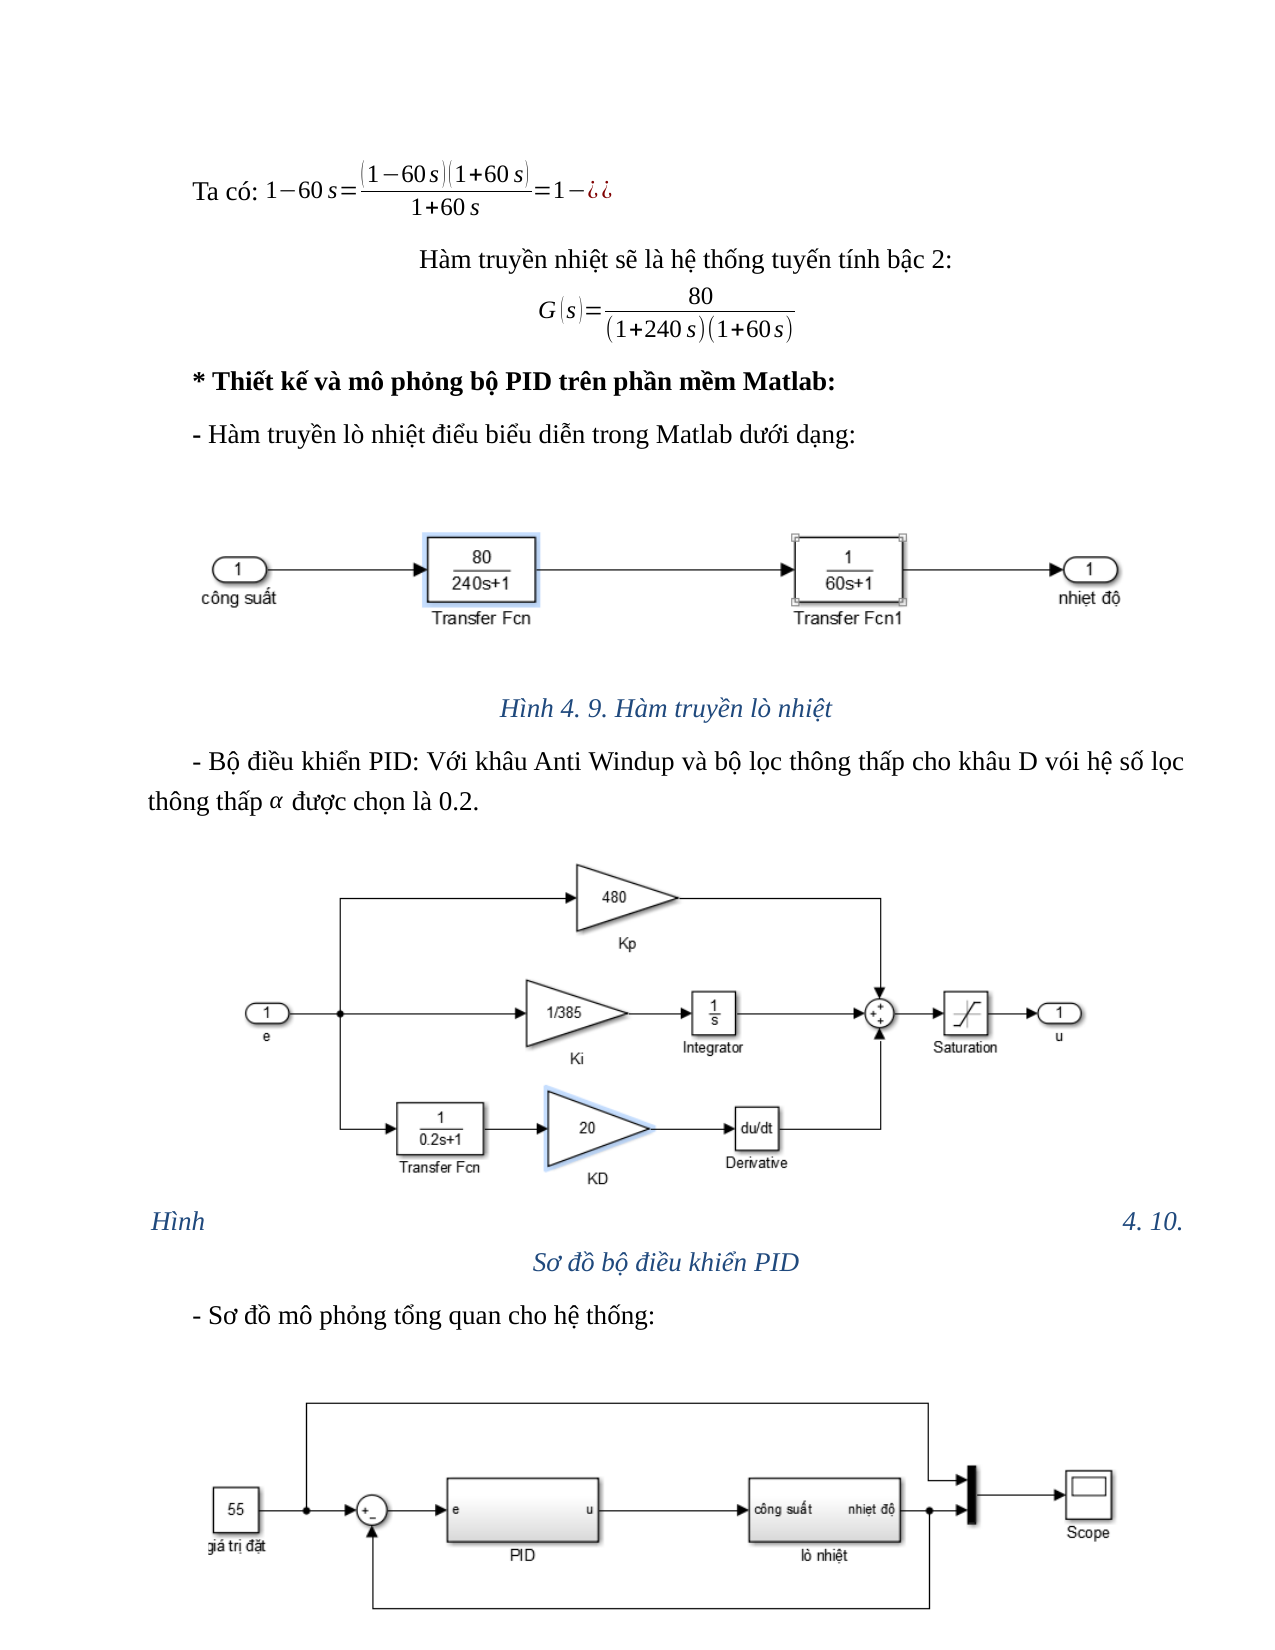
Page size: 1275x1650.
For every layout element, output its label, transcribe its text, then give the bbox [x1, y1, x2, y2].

picture [207, 1340, 1122, 1646]
text Hình 4. 10. Sơ đồ bộ điều khiển PID [148, 1205, 1186, 1277]
picture [200, 475, 1130, 663]
text Hàm truyền nhiệt sẽ là hệ thống tuyến tính bậc 2: [148, 243, 1186, 344]
text - Sơ đồ mô phỏng tổng quan cho hệ thống: [148, 1299, 1186, 1330]
picture [228, 838, 1103, 1200]
text - Bộ điều khiển PID: Với khâu Anti Windup và bộ lọc thông thấp cho khâu D vói hệ số lọc thông thấp được chọn là 0.2. [148, 745, 1186, 816]
text - Hàm truyền lò nhiệt điểu biểu diễn trong Matlab dưới dạng: [148, 418, 1186, 449]
text * Thiết kế và mô phỏng bộ PID trên phần mềm Matlab: [148, 365, 1186, 396]
text Ta có: [148, 159, 1186, 221]
